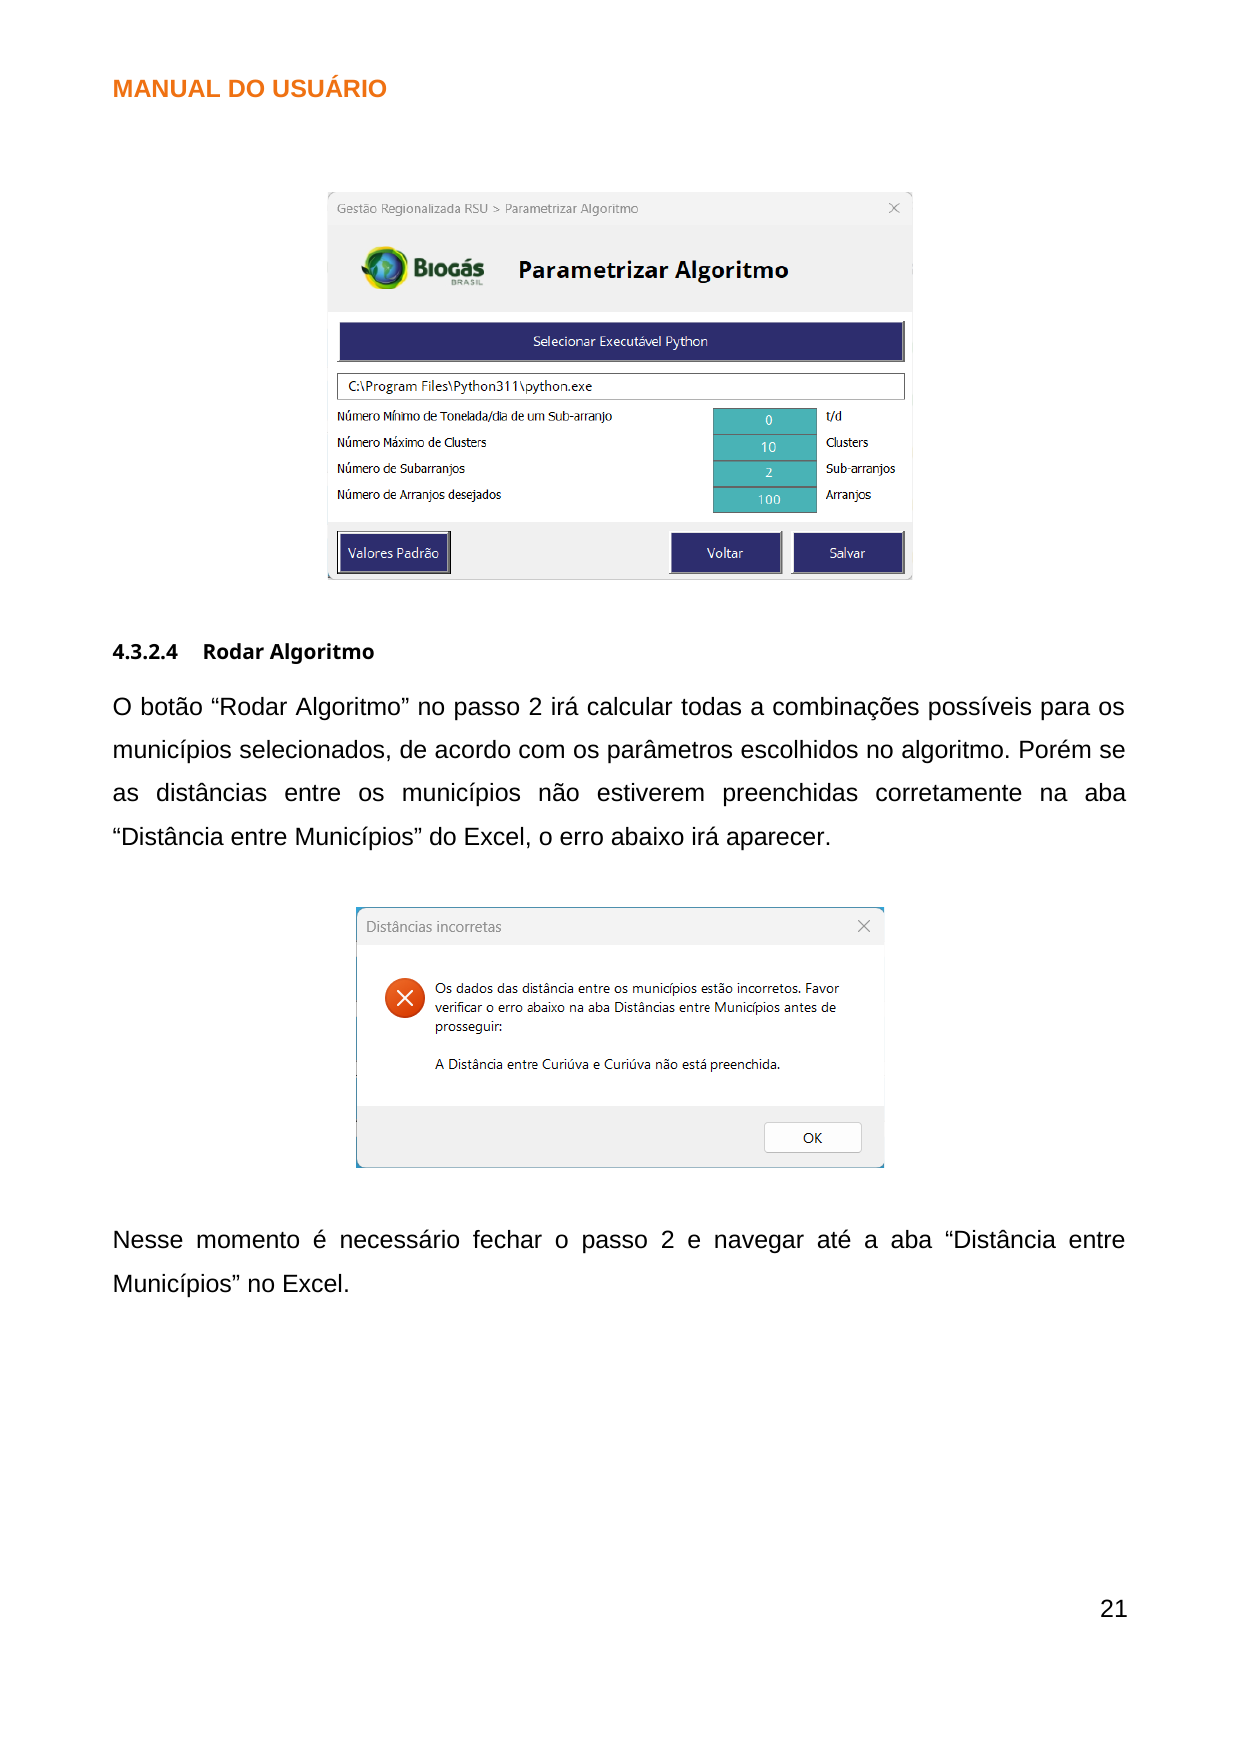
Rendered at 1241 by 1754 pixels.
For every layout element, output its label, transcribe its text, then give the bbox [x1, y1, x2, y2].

text O botão “Rodar Algoritmo” no passo 2 irá calcular todas a combinações possíveis para os municípios selecionados, de acordo com os parâmetros escolhidos no algoritmo. Porém se as distâncias entre os municípios não estiverem preenchidas corretamente na aba “Distância entre Municípios” do Excel, o erro abaixo irá aparecer. [112, 692, 1128, 850]
picture [327, 192, 913, 580]
text Nesse momento é necessário fechar o passo 2 e navegar até a aba “Distância entre Municípios” no Excel. [112, 1225, 1128, 1297]
subtitle Rodar Algoritmo [112, 637, 1128, 666]
picture [356, 907, 885, 1168]
